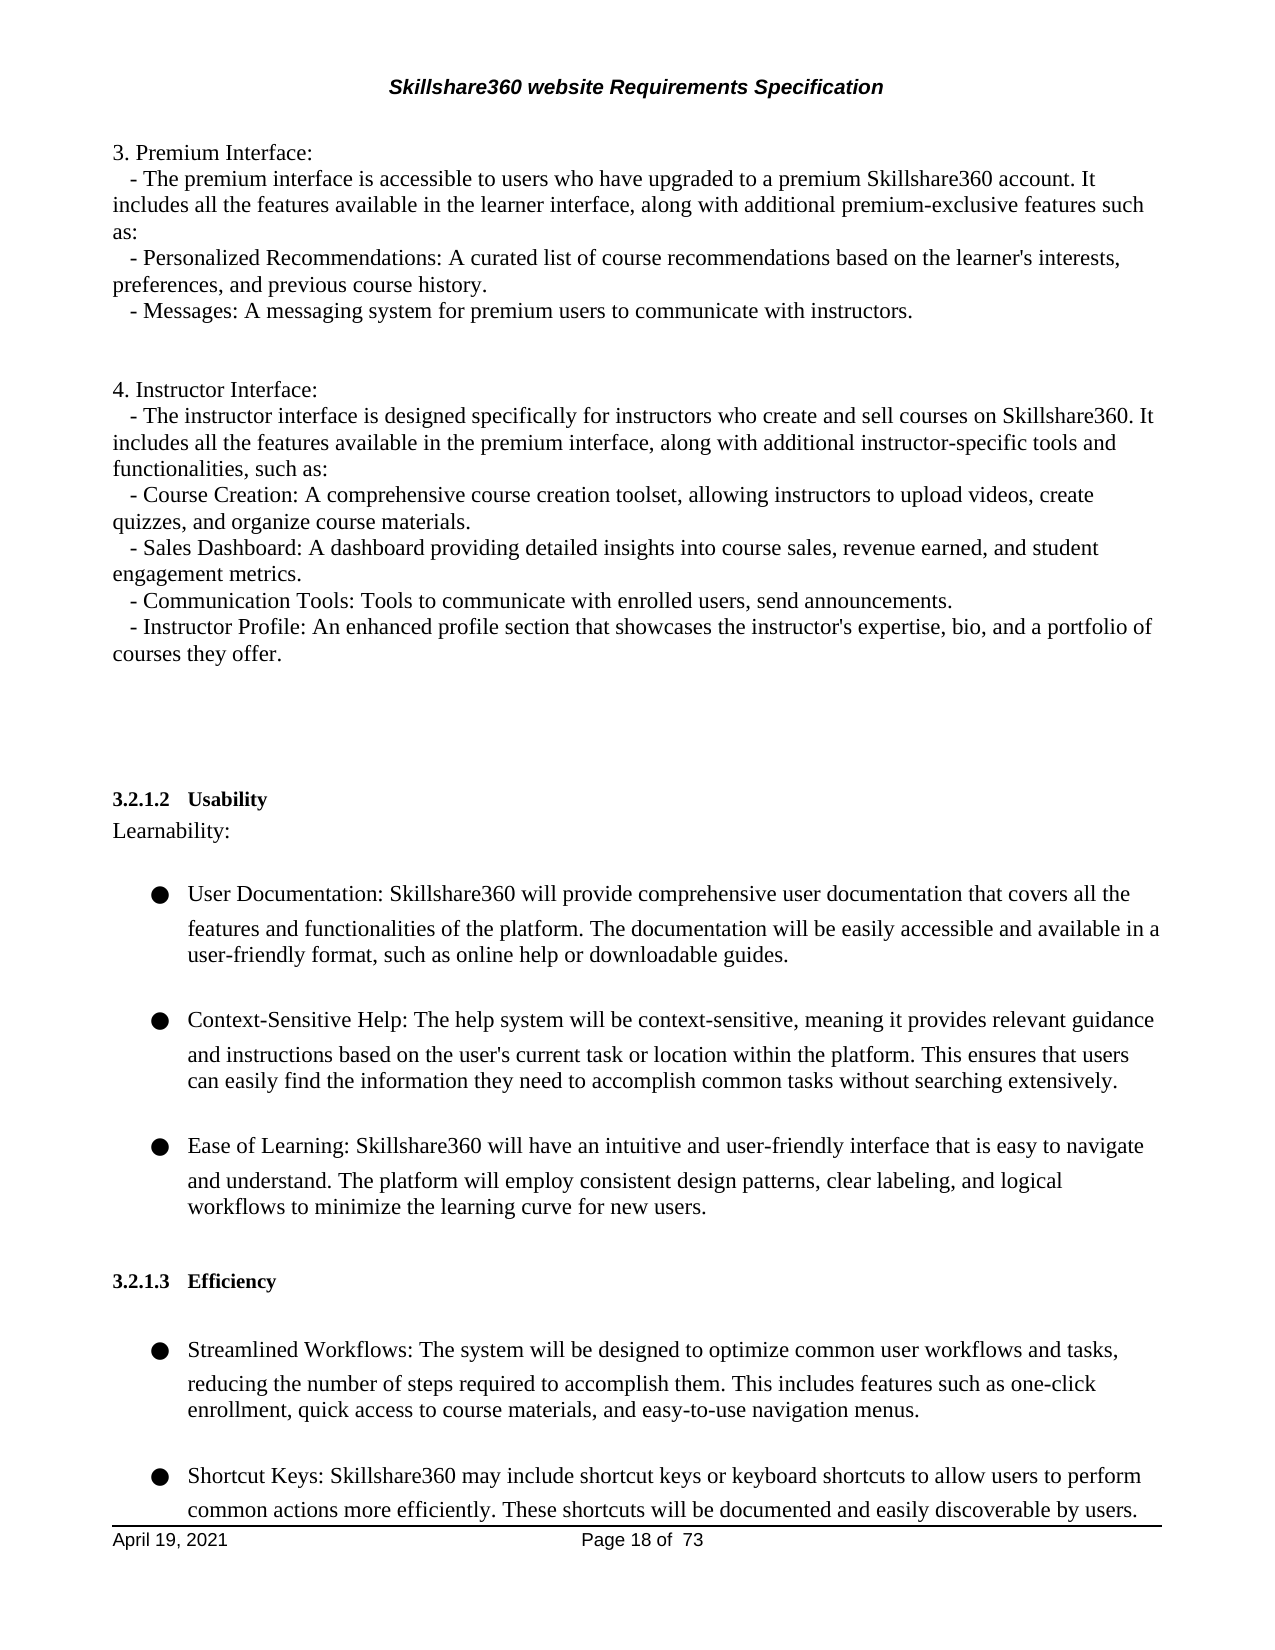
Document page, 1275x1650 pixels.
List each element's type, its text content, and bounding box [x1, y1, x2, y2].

text 3. Premium Interface: [112, 139, 1162, 165]
text 4. Instructor Interface: [112, 376, 1162, 402]
list Streamlined Workflows: The system will be designed to optimize common user workflows and tasks, reducing the number of steps required to accomplish them. This includes features such as one-click enrollment, quick access to course materials, and easy-to-use navigation menus. [150, 1323, 1162, 1423]
subtitle Usability [112, 787, 1162, 811]
text - Sales Dashboard: A dashboard providing detailed insights into course sales, revenue earned, and student engagement metrics. [112, 534, 1162, 587]
text - Communication Tools: Tools to communicate with enrolled users, send announcements. [112, 587, 1162, 613]
list Shortcut Keys: Skillshare360 may include shortcut keys or keyboard shortcuts to allow users to perform common actions more efficiently. These shortcuts will be documented and easily discoverable by users. [150, 1449, 1162, 1522]
list User Documentation: Skillshare360 will provide comprehensive user documentation that covers all the features and functionalities of the platform. The documentation will be easily accessible and available in a user-friendly format, such as online help or downloadable guides. [150, 868, 1162, 968]
text - Course Creation: A comprehensive course creation toolset, allowing instructors to upload videos, create quizzes, and organize course materials. [112, 481, 1162, 534]
subtitle Efficiency [112, 1269, 1162, 1293]
text - Messages: A messaging system for premium users to communicate with instructors. [112, 297, 1162, 323]
list Context-Sensitive Help: The help system will be context-sensitive, meaning it provides relevant guidance and instructions based on the user's current task or location within the platform. This ensures that users can easily find the information they need to accomplish common tasks without searching extensively. [150, 994, 1162, 1094]
text Learnability: [112, 817, 1162, 844]
text - The premium interface is accessible to users who have upgraded to a premium Skillshare360 account. It includes all the features available in the learner interface, along with additional premium-exclusive features such as: [112, 165, 1162, 244]
text - Personalized Recommendations: A curated list of course recommendations based on the learner's interests, preferences, and previous course history. [112, 244, 1162, 297]
text - Instructor Profile: An enhanced profile section that showcases the instructor's expertise, bio, and a portfolio of courses they offer. [112, 613, 1162, 666]
list Ease of Learning: Skillshare360 will have an intuitive and user-friendly interface that is easy to navigate and understand. The platform will employ consistent design patterns, clear labeling, and logical workflows to minimize the learning curve for new users. [150, 1120, 1162, 1220]
text - The instructor interface is designed specifically for instructors who create and sell courses on Skillshare360. It includes all the features available in the premium interface, along with additional instructor-specific tools and functionalities, such as: [112, 402, 1162, 481]
